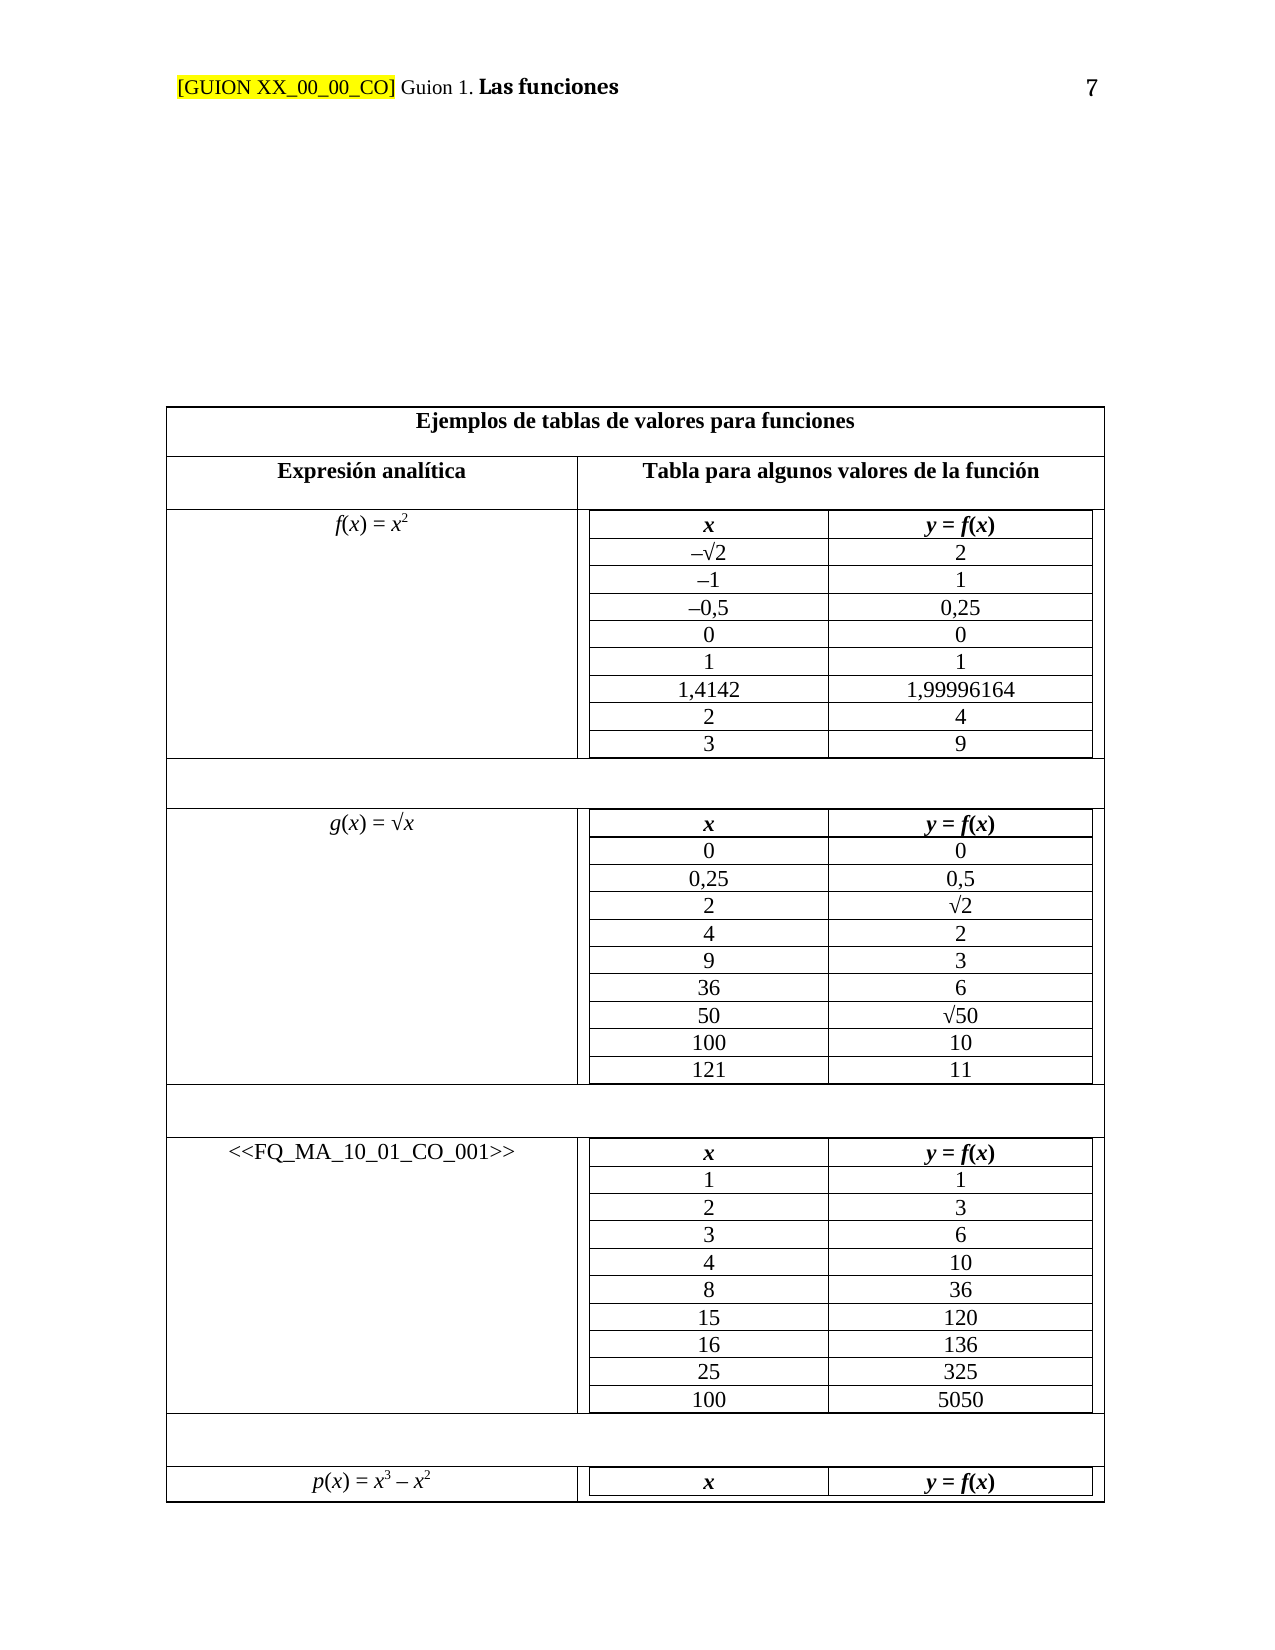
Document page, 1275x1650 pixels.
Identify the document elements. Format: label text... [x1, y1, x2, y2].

table_cell [829, 676, 1092, 702]
table_cell Expresión analítica [167, 457, 577, 509]
table_cell Tabla para algunos valores de la función [578, 457, 1104, 509]
table_cell [590, 1194, 828, 1220]
table_cell [1093, 510, 1104, 758]
table_cell [590, 1386, 828, 1412]
table_cell [829, 621, 1092, 647]
table_cell [590, 621, 828, 647]
table_cell [590, 539, 828, 565]
table_cell [829, 1002, 1092, 1028]
table_cell [590, 1221, 828, 1248]
table_cell [590, 810, 828, 836]
table_cell [829, 838, 1092, 864]
table_cell [590, 892, 828, 919]
table_cell [590, 511, 828, 538]
table_cell [590, 566, 828, 593]
table_cell [829, 920, 1092, 946]
table_cell [167, 759, 1104, 808]
table_cell [829, 1057, 1092, 1083]
table_cell [590, 1167, 828, 1193]
table_cell [590, 703, 828, 730]
table_cell [829, 566, 1092, 593]
table_cell [829, 1221, 1092, 1248]
table_cell [829, 731, 1092, 757]
table_cell [590, 676, 828, 702]
table_cell p(x) = x3 – x2 [167, 1467, 577, 1501]
table_cell [829, 1276, 1092, 1303]
table_cell <<FQ_MA_10_01_CO_001>> [167, 1138, 577, 1413]
table_cell f(x) = x2 [167, 510, 577, 758]
table_cell [578, 510, 589, 758]
table_cell [1093, 1138, 1104, 1413]
table_cell [829, 1249, 1092, 1275]
table_cell [829, 865, 1092, 891]
table_cell [578, 1138, 589, 1413]
table_cell [578, 1467, 1104, 1501]
table_cell [829, 1358, 1092, 1385]
table_cell [829, 1139, 1092, 1166]
table_cell [590, 1331, 828, 1357]
table_cell [829, 1304, 1092, 1330]
table_cell [829, 594, 1092, 620]
table_cell [829, 892, 1092, 919]
table_cell [590, 594, 828, 620]
table_cell [167, 1085, 1104, 1137]
table_cell [1093, 809, 1104, 1084]
table_cell [829, 810, 1092, 836]
table_cell [829, 648, 1092, 675]
table_cell [590, 1276, 828, 1303]
table_cell [829, 1029, 1092, 1056]
table_cell [590, 865, 828, 891]
table_cell [590, 838, 828, 864]
table_cell [590, 731, 828, 757]
table_cell [829, 1194, 1092, 1220]
table_cell [167, 1414, 1104, 1466]
table_cell [829, 1167, 1092, 1193]
table_cell [829, 539, 1092, 565]
table_cell [590, 1304, 828, 1330]
table_cell [829, 703, 1092, 730]
table_cell [578, 809, 589, 1084]
table_cell [590, 974, 828, 1001]
table_cell [590, 1057, 828, 1083]
table_cell g(x) = √x [167, 809, 577, 1084]
table_cell [829, 1386, 1092, 1412]
table_cell [590, 1029, 828, 1056]
table_cell [590, 1002, 828, 1028]
table_cell [829, 511, 1092, 538]
table_cell [829, 1331, 1092, 1357]
table_cell [590, 947, 828, 973]
table_cell [829, 974, 1092, 1001]
table_cell [829, 947, 1092, 973]
table_cell [590, 920, 828, 946]
table_cell [590, 648, 828, 675]
table_cell [590, 1249, 828, 1275]
table_cell [590, 1358, 828, 1385]
table_header Ejemplos de tablas de valores para funciones [167, 408, 1104, 456]
table_cell [590, 1139, 828, 1166]
